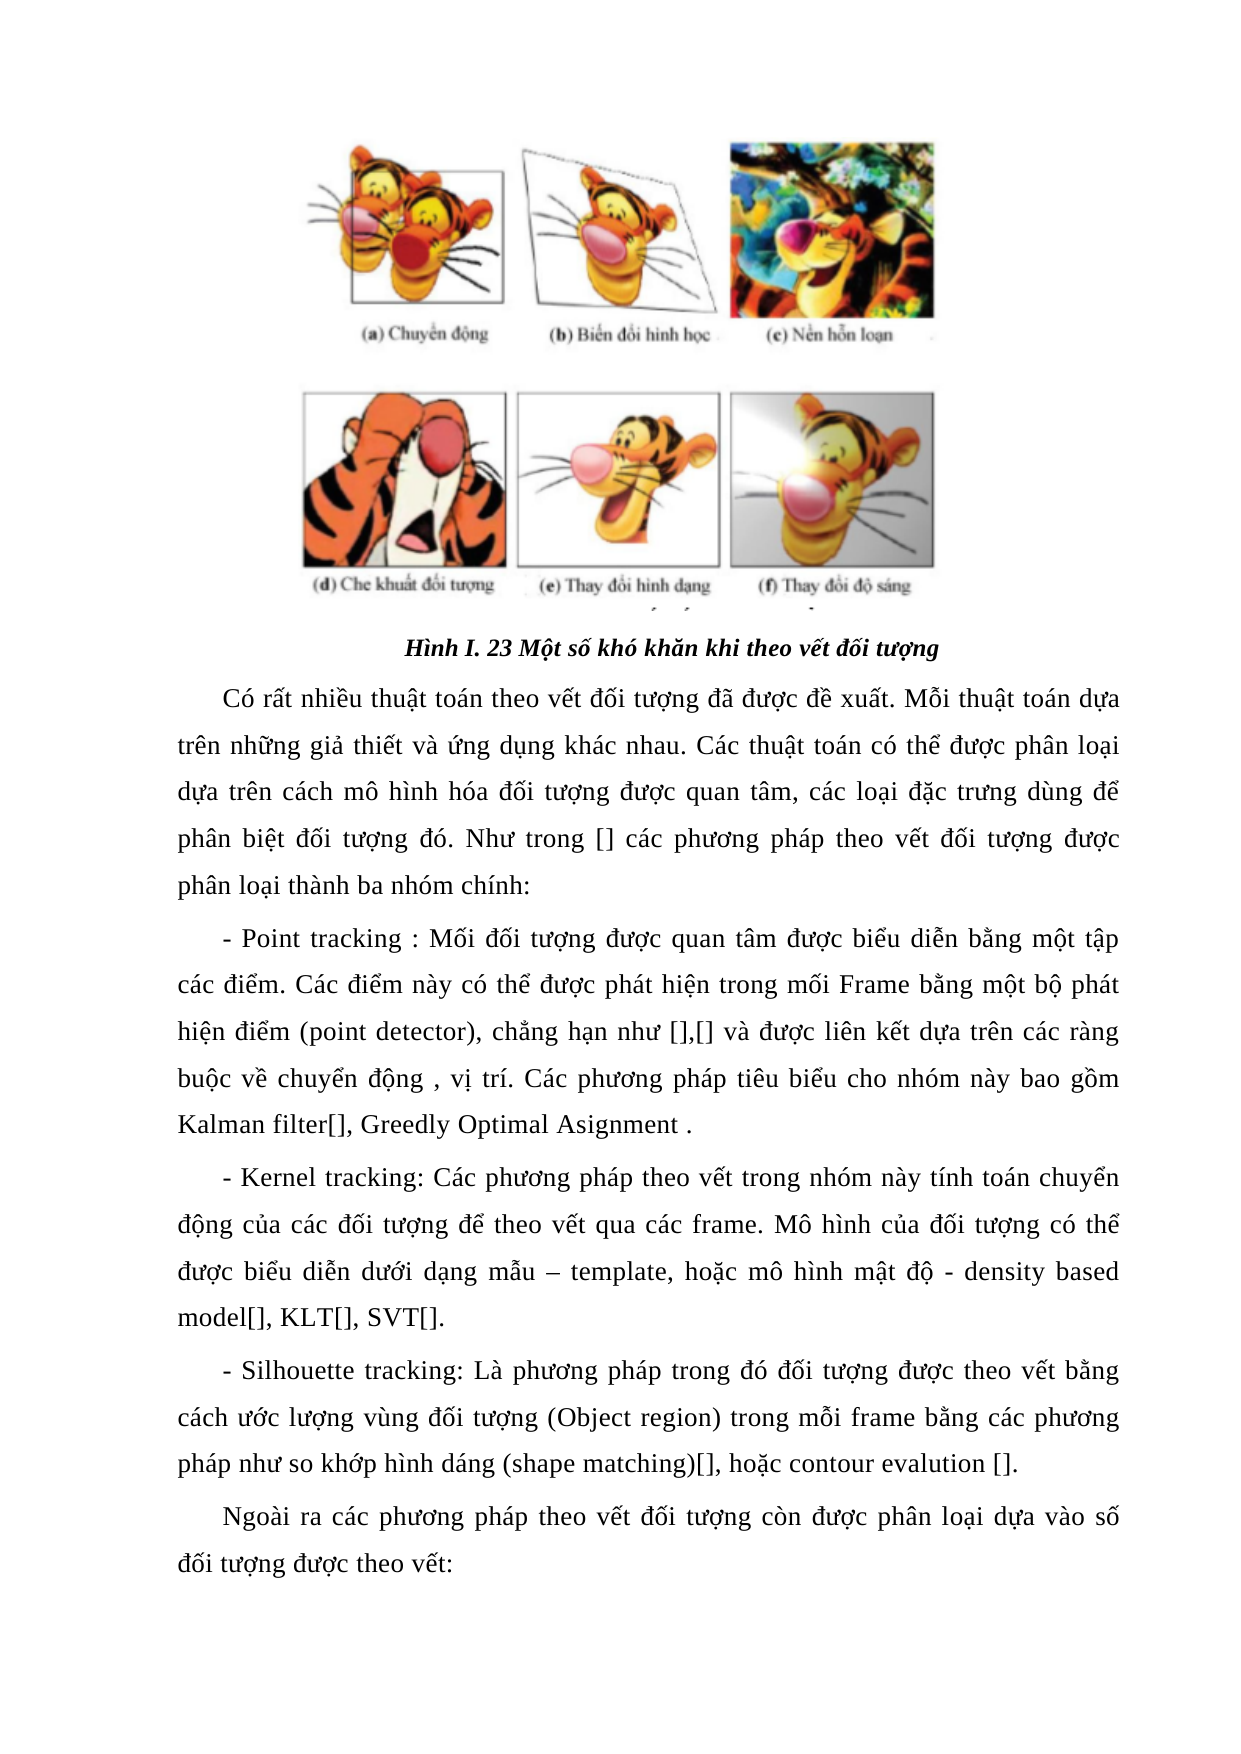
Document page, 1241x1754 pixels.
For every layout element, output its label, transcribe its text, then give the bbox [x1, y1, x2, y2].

text - Point tracking : Mối đối tượng được quan tâm được biểu diễn bằng một tập các điểm. Các điểm này có thể được phát hiện trong mối Frame bằng một bộ phát hiện điểm (point detector), chẳng hạn như [],[] và được liên kết dựa trên các ràng buộc về chuyển động , vị trí. Các phương pháp tiêu biểu cho nhóm này bao gồm Kalman filter[], Greedly Optimal Asignment . [177, 922, 1122, 1139]
text Có rất nhiều thuật toán theo vết đối tượng đã được đề xuất. Mỗi thuật toán dựa trên những giả thiết và ứng dụng khác nhau. Các thuật toán có thể được phân loại dựa trên cách mô hình hóa đối tượng được quan tâm, các loại đặc trưng dùng để phân biệt đối tượng đó. Như trong [] các phương pháp theo vết đối tượng được phân loại thành ba nhóm chính: [177, 682, 1122, 900]
text - Kernel tracking: Các phương pháp theo vết trong nhóm này tính toán chuyển động của các đối tượng để theo vết qua các frame. Mô hình của đối tượng có thể được biểu diễn dưới dạng mẫu – template, hoặc mô hình mật độ - density based model[], KLT[], SVT[]. [177, 1161, 1122, 1332]
text - Silhouette tracking: Là phương pháp trong đó đối tượng được theo vết bằng cách ước lượng vùng đối tượng (Object region) trong mỗi frame bằng các phương pháp như so khớp hình dáng (shape matching)[], hoặc contour evalution []. [177, 1354, 1122, 1479]
text Ngoài ra các phương pháp theo vết đối tượng còn được phân loại dựa vào số đối tượng được theo vết: [177, 1501, 1122, 1578]
picture [222, 137, 1015, 611]
